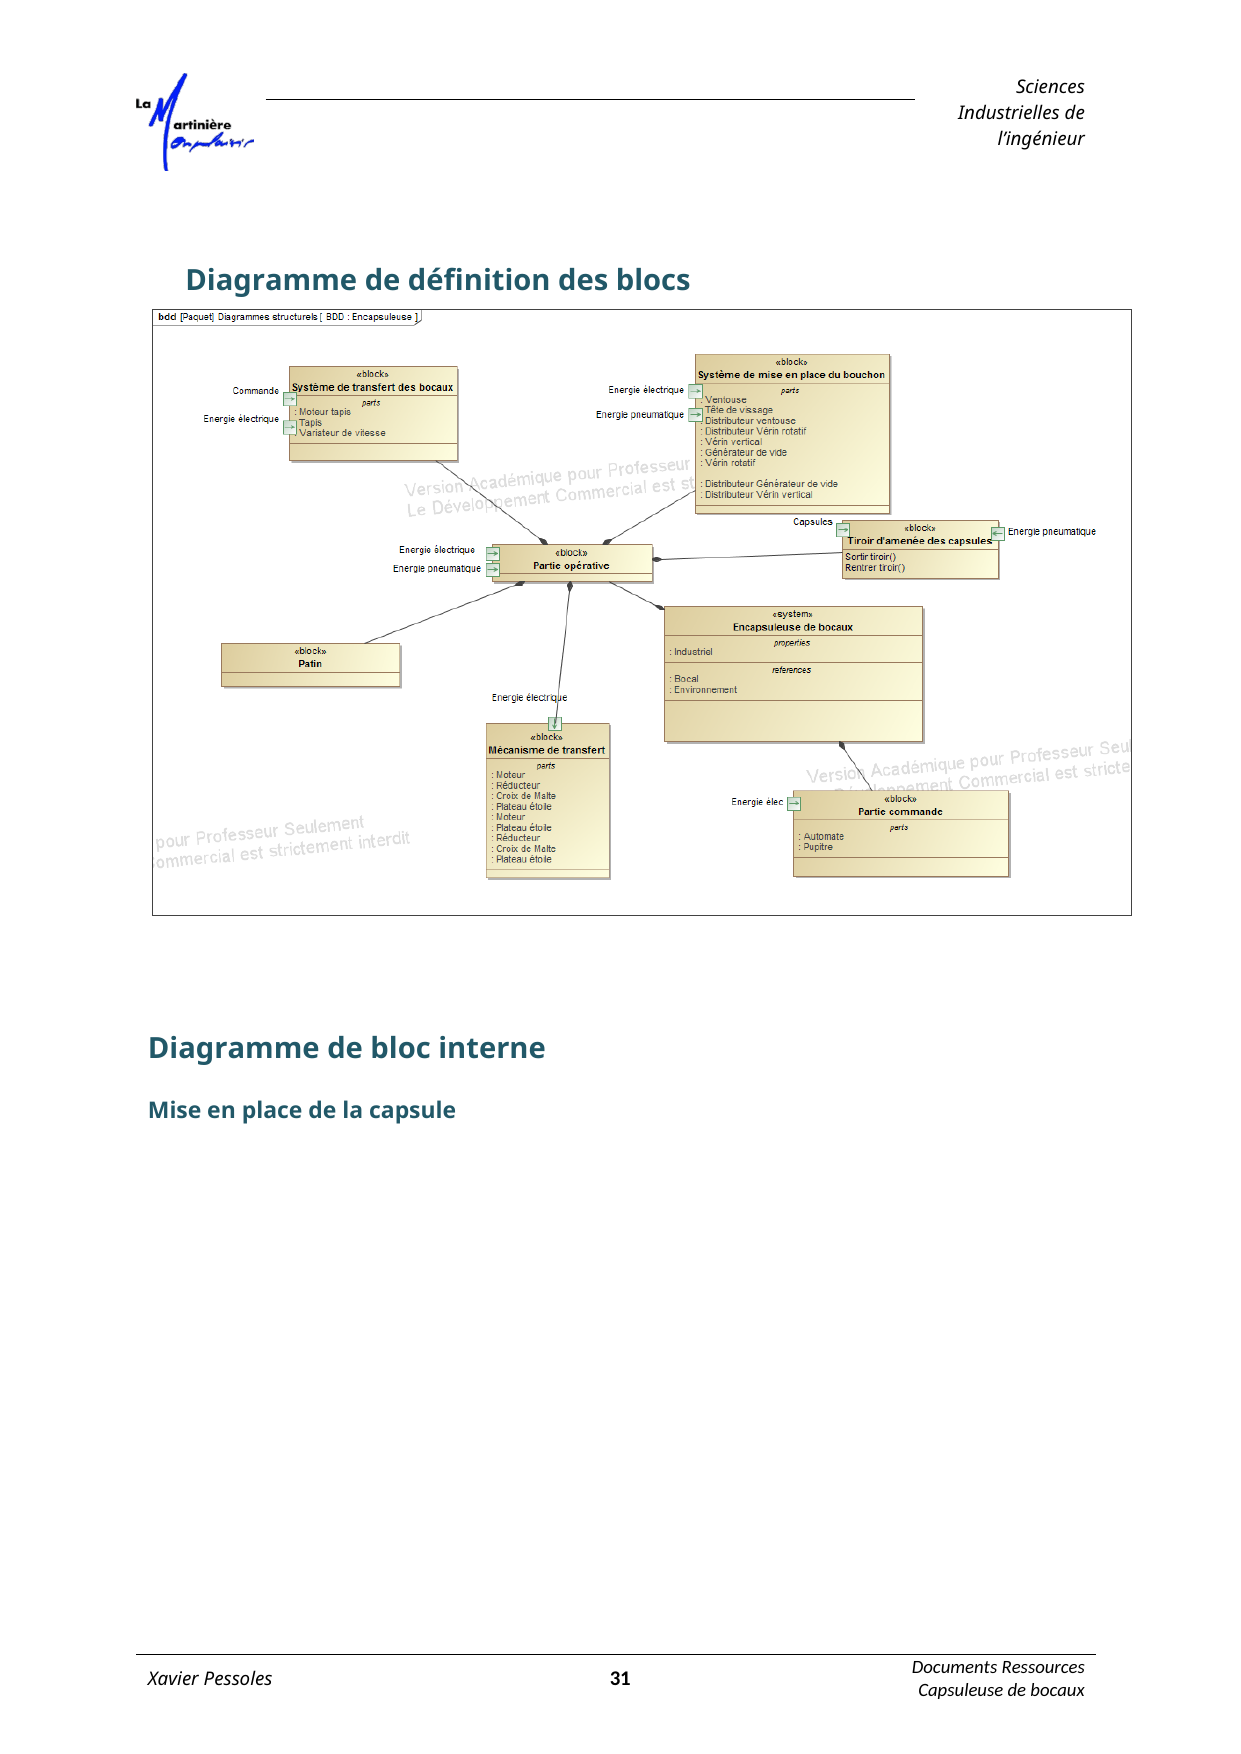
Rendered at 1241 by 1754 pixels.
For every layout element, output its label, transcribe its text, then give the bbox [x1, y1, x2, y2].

subtitle Diagramme de bloc interne [148, 1027, 1093, 1067]
subtitle Diagramme de définition des blocs [185, 259, 1093, 299]
subtitle Mise en place de la capsule [148, 1094, 1093, 1125]
picture [147, 304, 1144, 928]
picture [136, 73, 254, 171]
